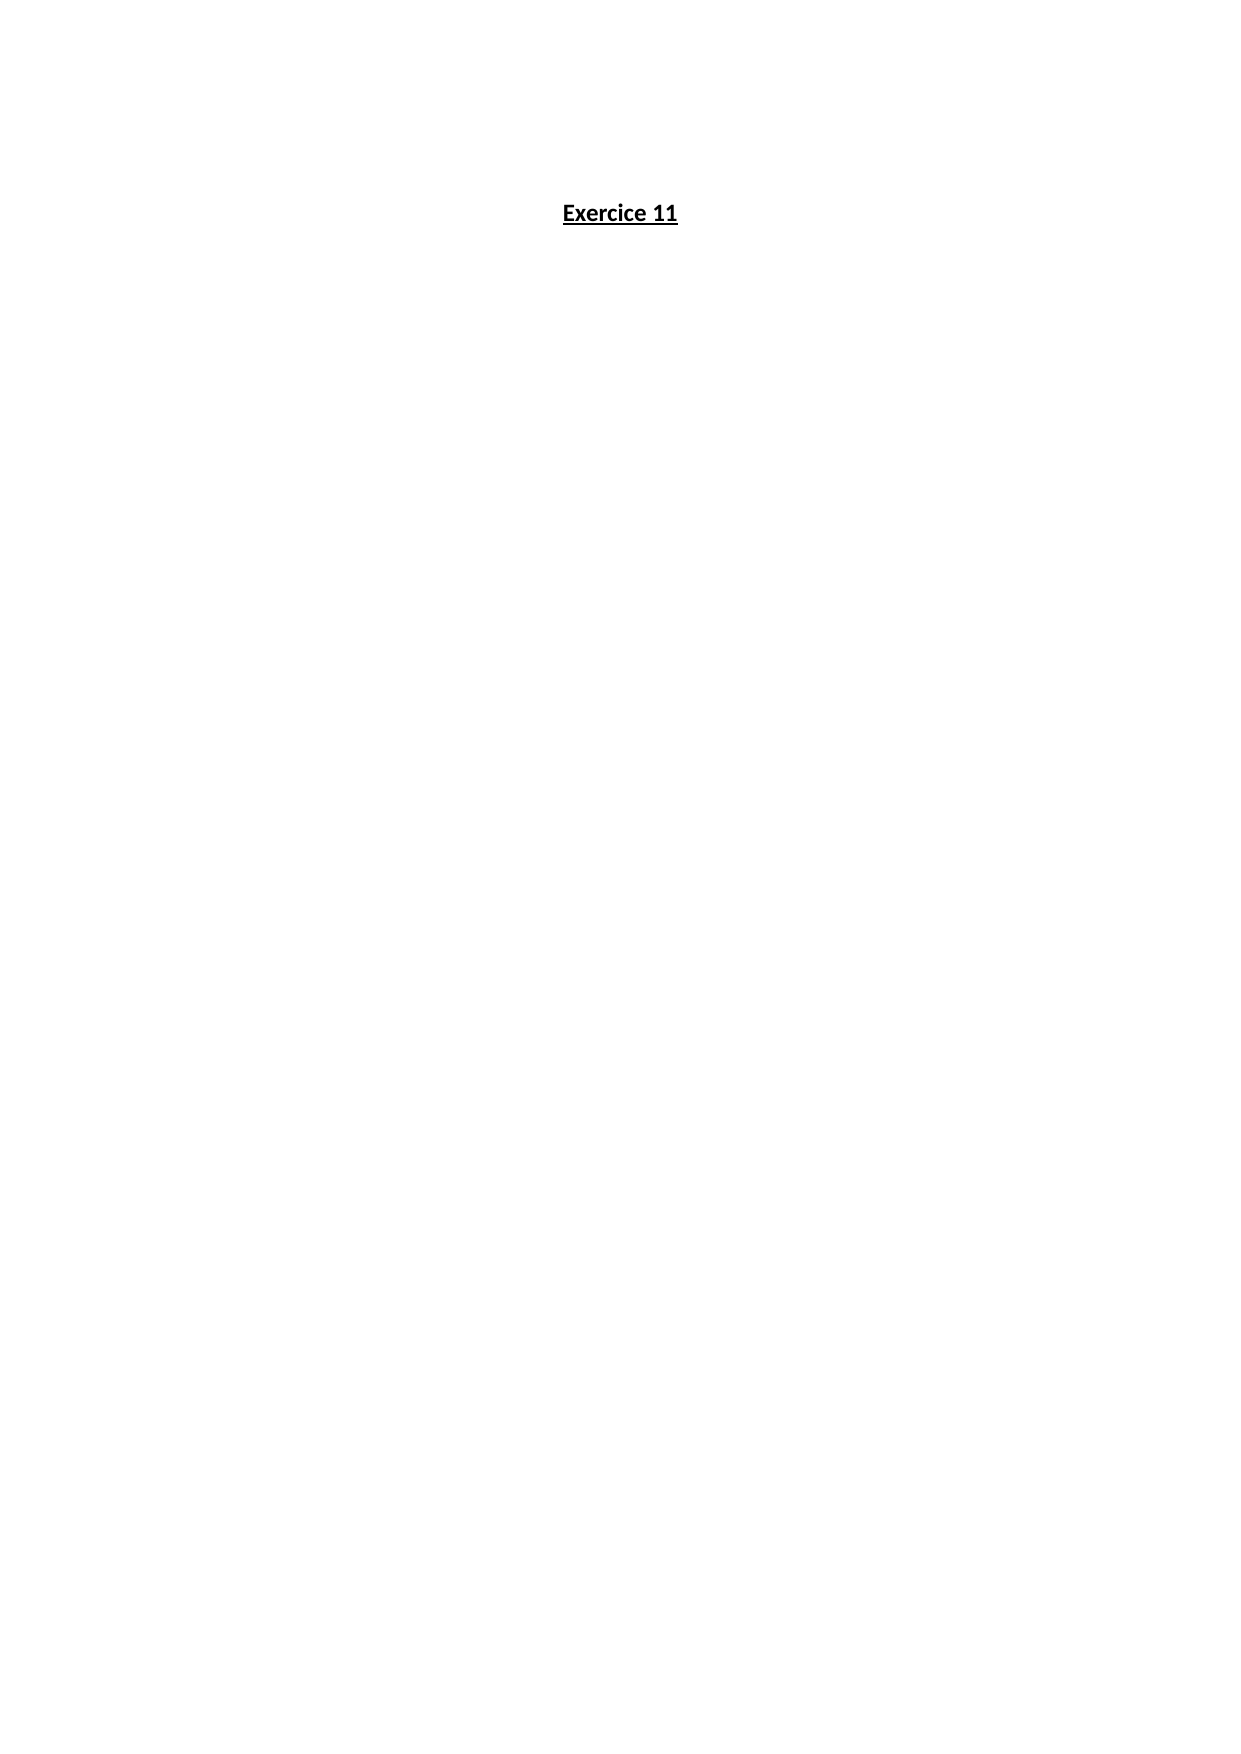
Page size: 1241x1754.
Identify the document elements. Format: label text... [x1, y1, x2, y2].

text Exercice 11 [148, 197, 1093, 228]
